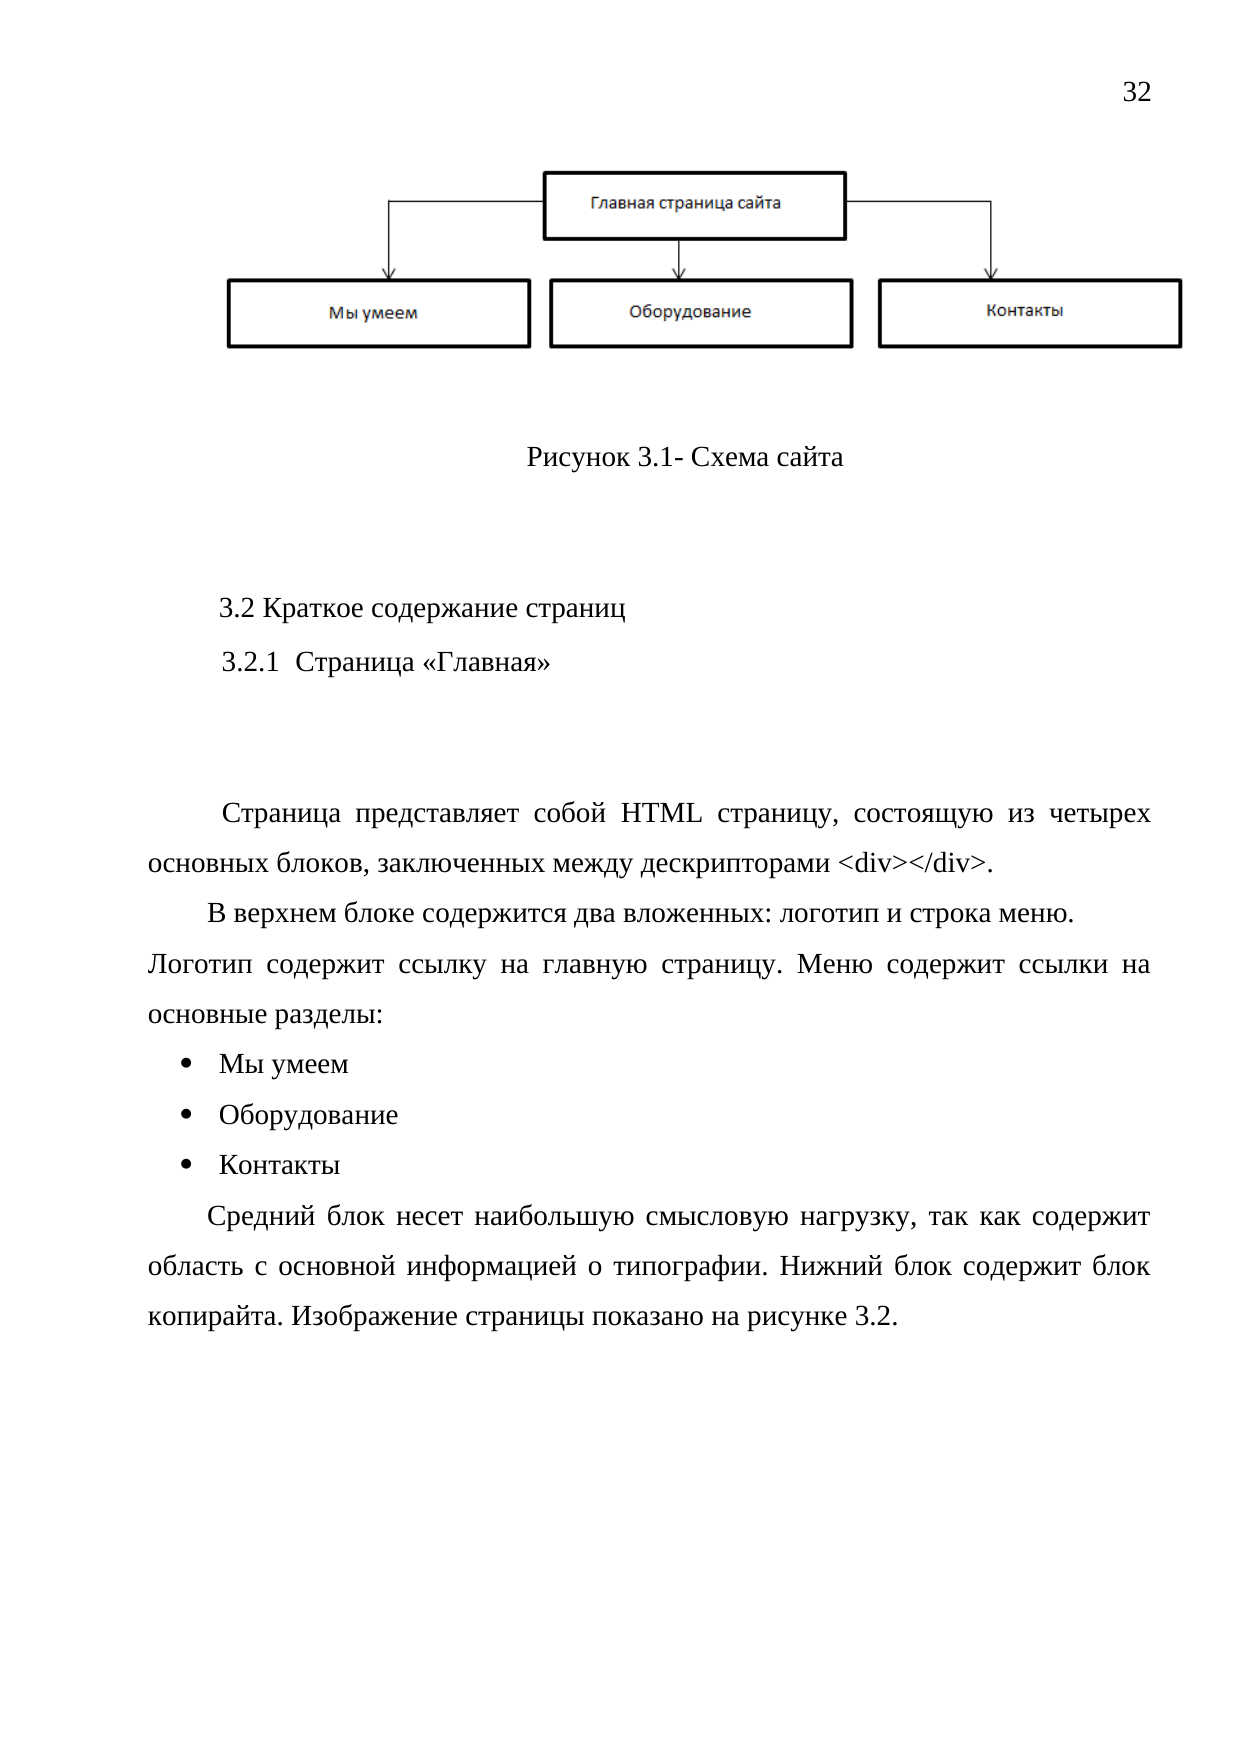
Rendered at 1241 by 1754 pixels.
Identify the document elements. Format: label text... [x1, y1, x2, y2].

text Средний блок несет наибольшую смысловую нагрузку, так как содержит область с основной информацией о типографии. Нижний блок содержит блок копирайта. Изображение страницы показано на рисунке 3.2. [148, 1198, 1152, 1332]
text Логотип содержит ссылку на главную страницу. Меню содержит ссылки на основные разделы: [148, 946, 1152, 1030]
subtitle 3.2.1 Страница «Главная» [148, 644, 1152, 678]
text Рисунок 3.1- Схема сайта [218, 439, 1152, 472]
list Контакты [181, 1147, 1152, 1181]
text Страница представляет собой HTML страницу, состоящую из четырех основных блоков, заключенных между дескрипторами <div></div>. [148, 795, 1152, 879]
picture [218, 141, 1193, 377]
list Мы умеем [181, 1047, 1152, 1080]
subtitle 3.2 Краткое содержание страниц [148, 590, 1152, 623]
list Оборудование [181, 1097, 1152, 1131]
text В верхнем блоке содержится два вложенных: логотип и строка меню. [148, 896, 1152, 929]
